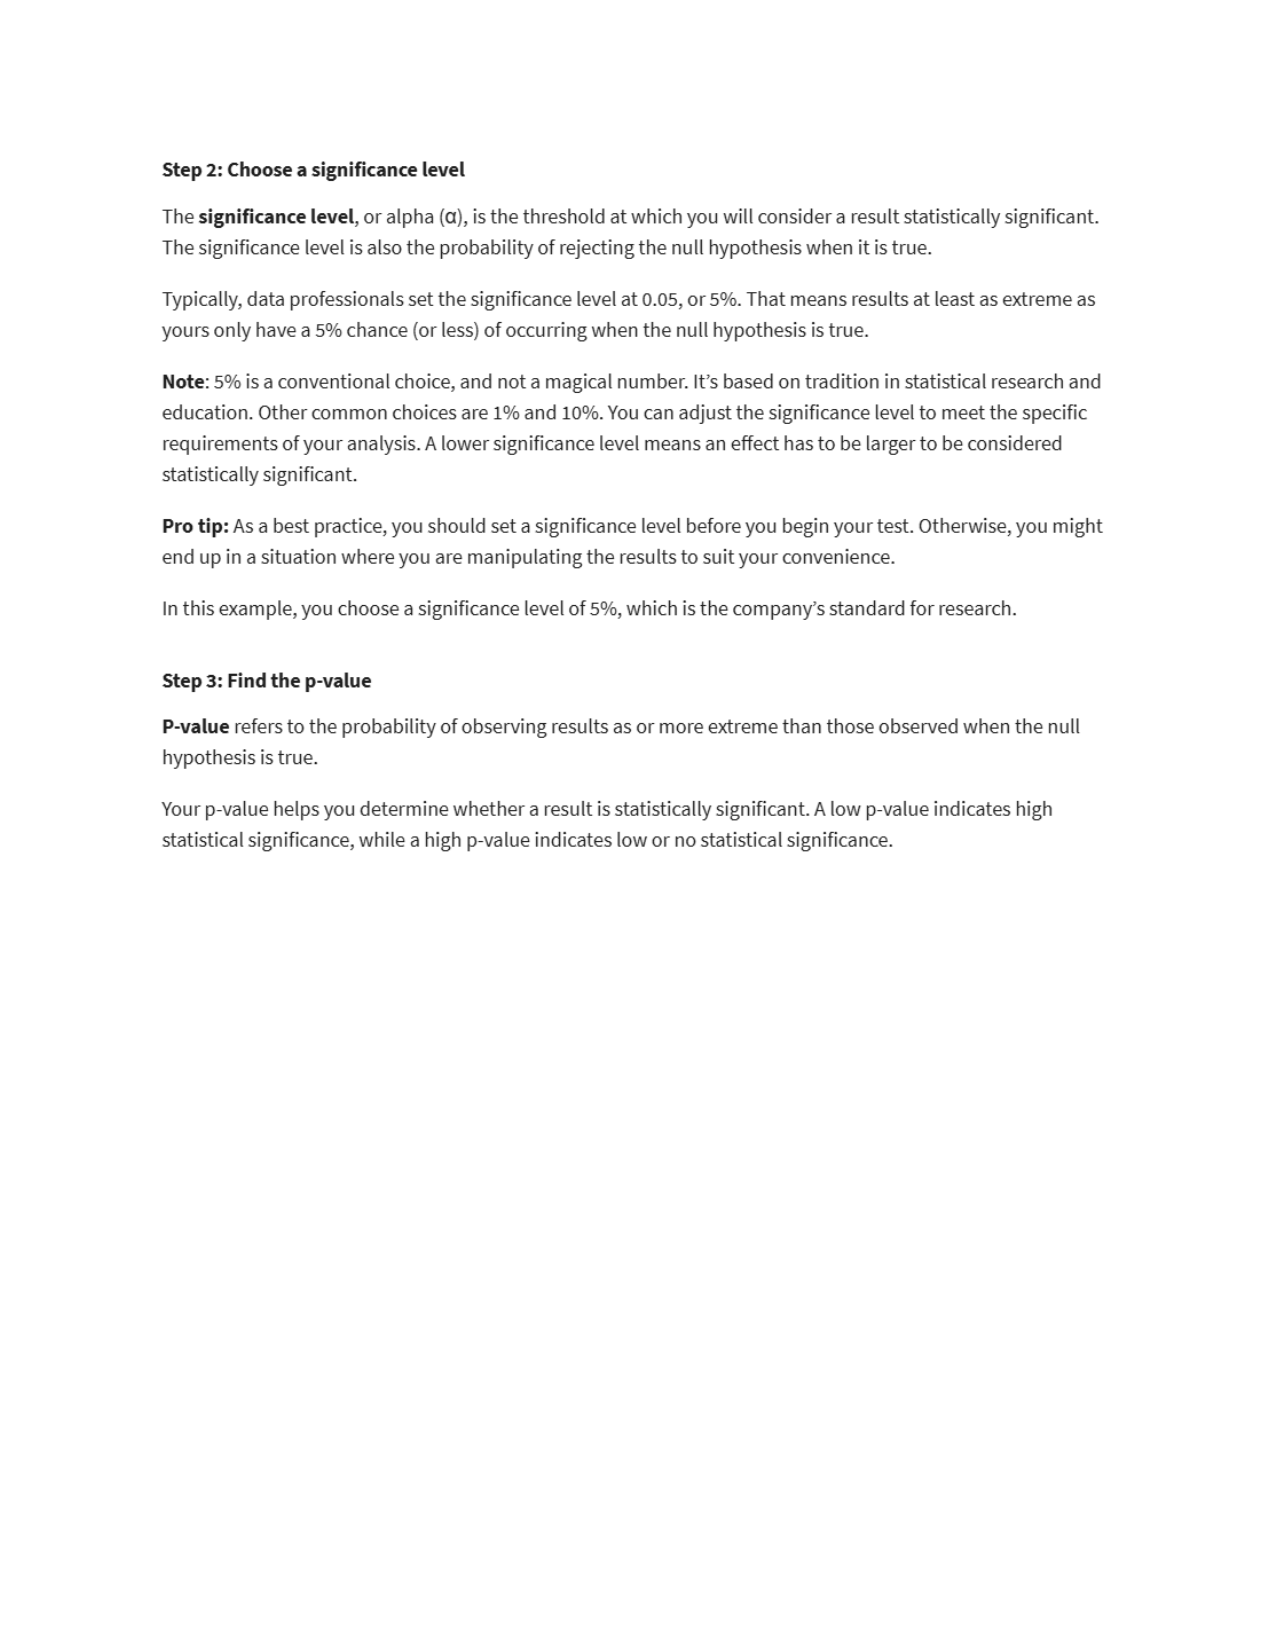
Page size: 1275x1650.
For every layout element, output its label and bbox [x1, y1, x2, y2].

picture [150, 150, 1125, 872]
